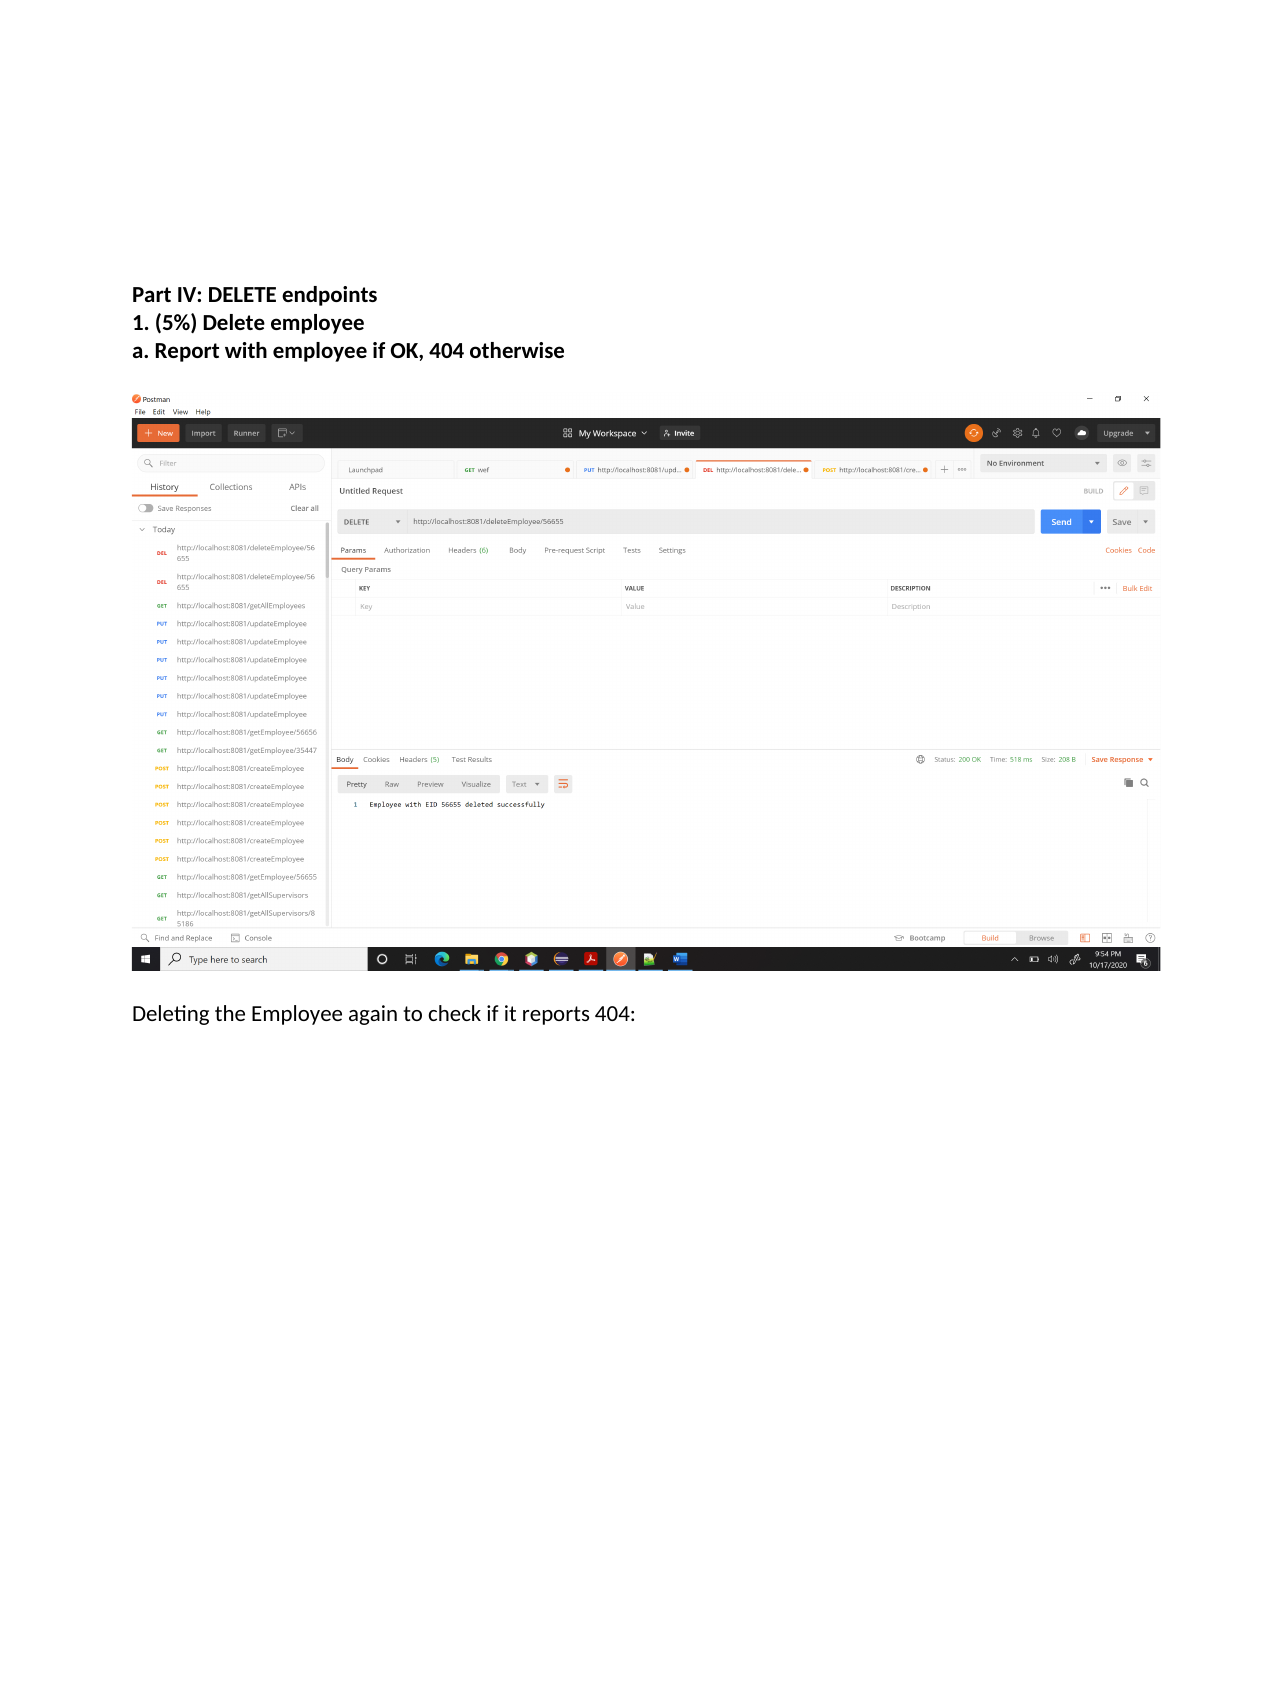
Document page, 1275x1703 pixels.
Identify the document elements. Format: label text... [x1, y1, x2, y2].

text 1. (5%) Delete employee [132, 308, 1160, 336]
text Deleting the Employee again to check if it reports 404: [132, 999, 1160, 1027]
text a. Report with employee if OK, 404 otherwise [132, 336, 1160, 364]
text Part IV: DELETE endpoints [132, 280, 1160, 308]
picture [131, 392, 1161, 971]
